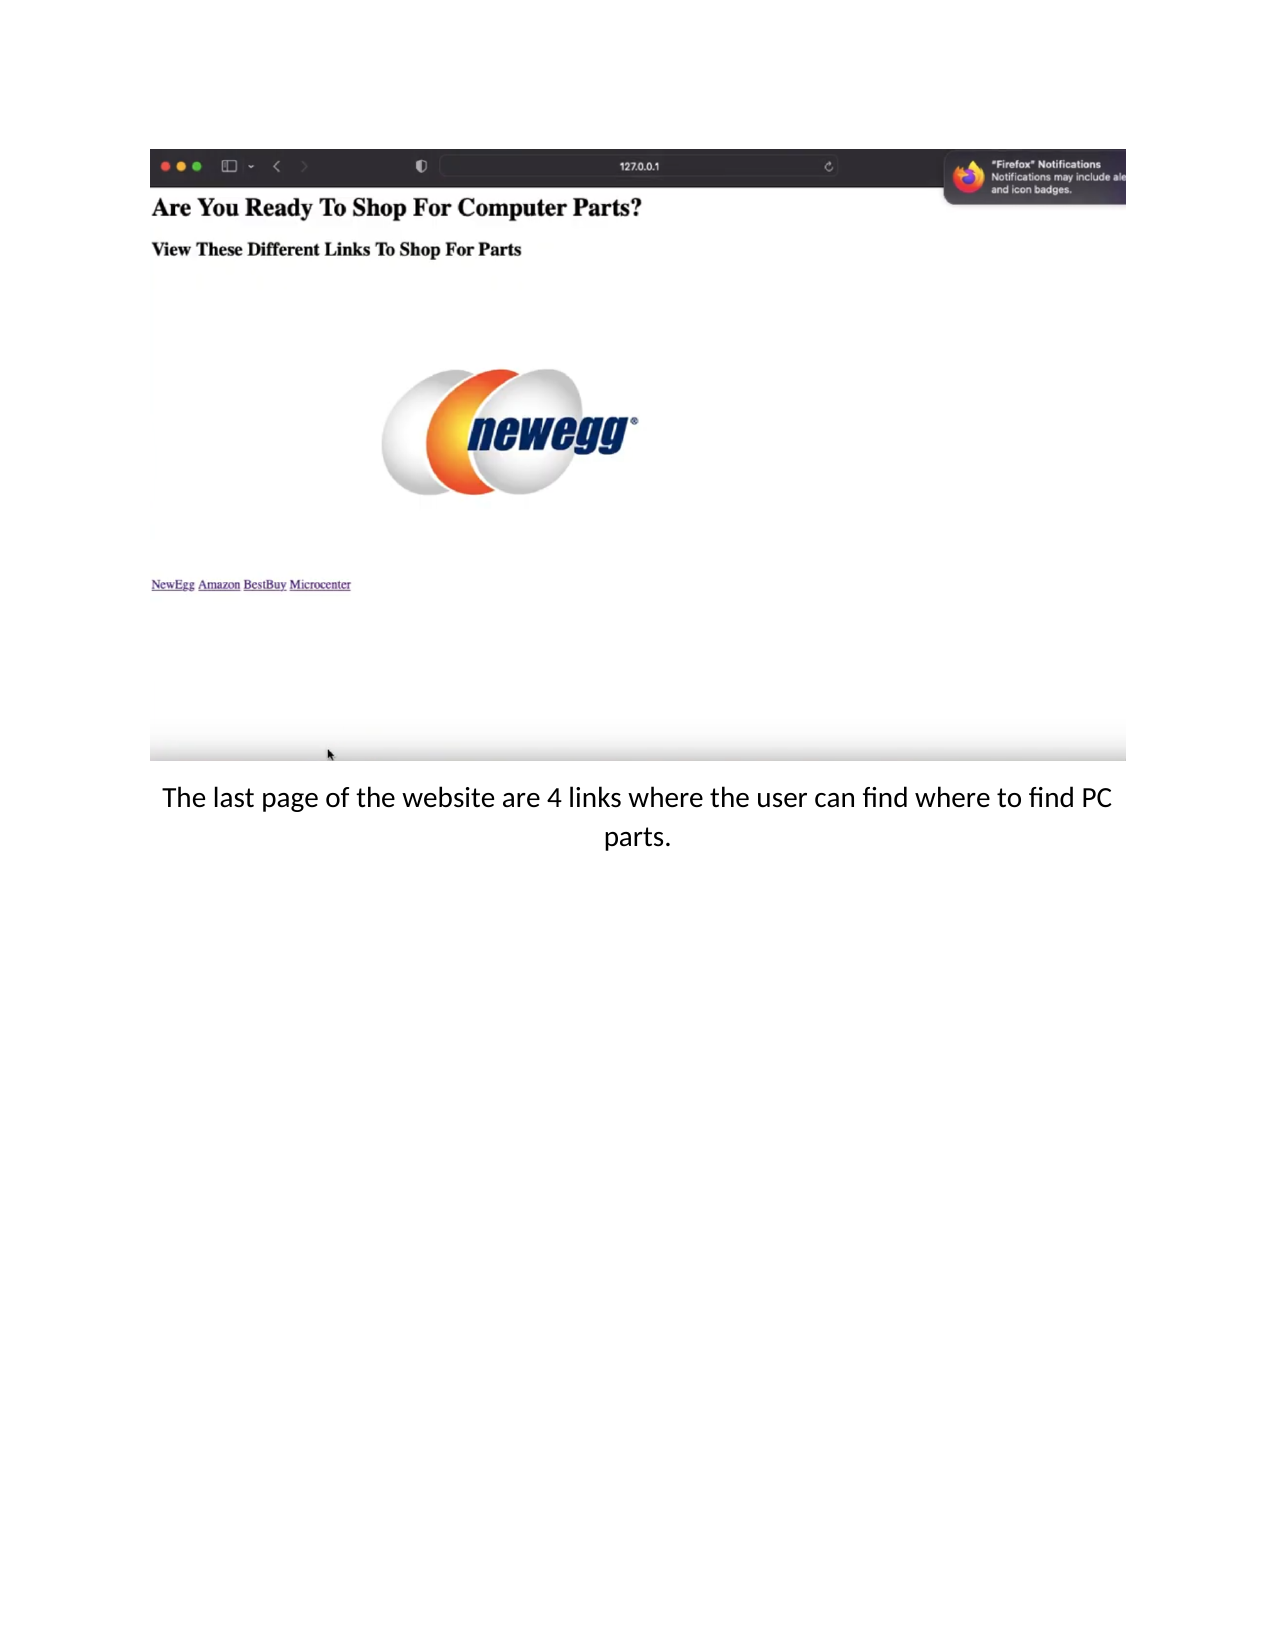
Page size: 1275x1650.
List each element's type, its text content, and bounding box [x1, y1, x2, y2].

picture [150, 149, 1126, 761]
text The last page of the website are 4 links where the user can find where to find PC parts. [150, 779, 1125, 853]
